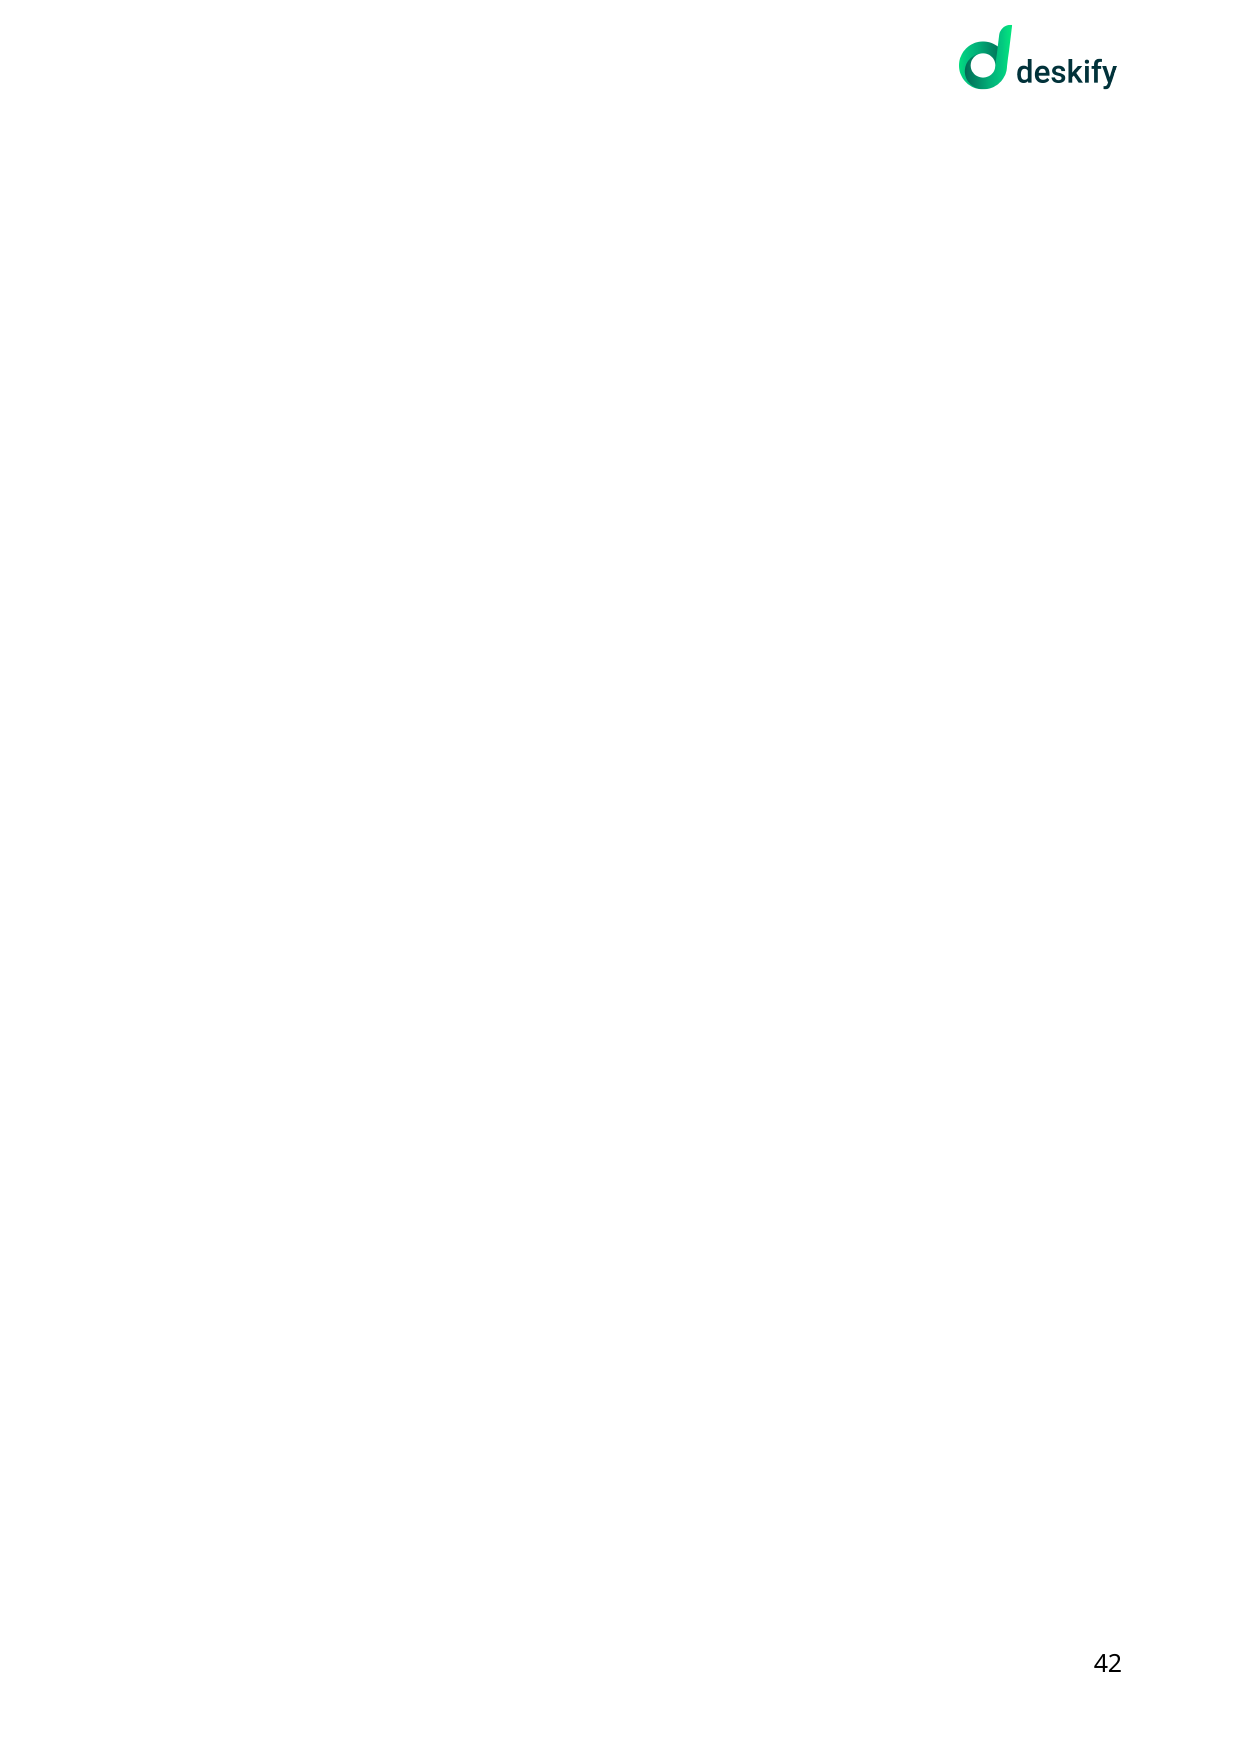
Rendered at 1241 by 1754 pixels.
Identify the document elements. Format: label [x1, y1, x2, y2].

picture [953, 22, 1127, 92]
